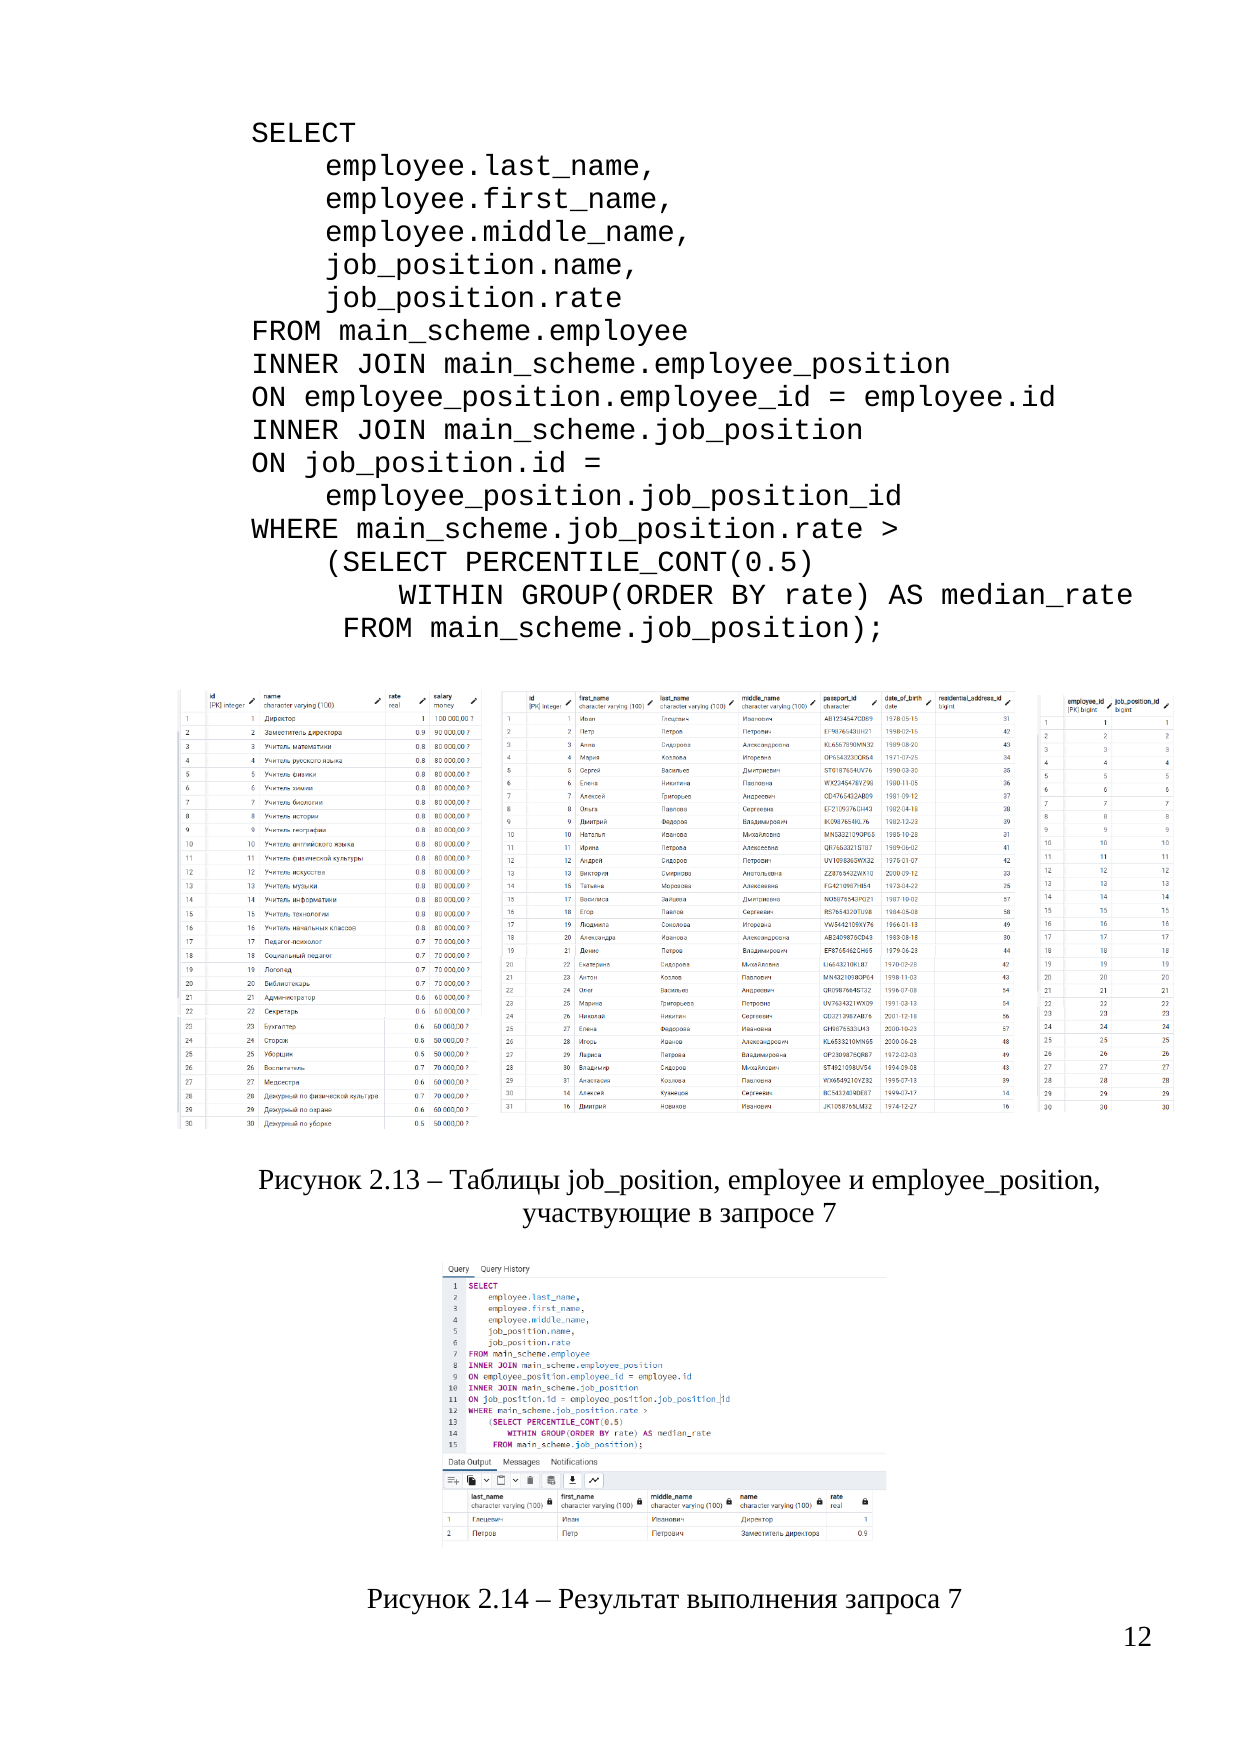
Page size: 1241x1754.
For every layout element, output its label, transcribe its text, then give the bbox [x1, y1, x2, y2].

text employee_position.job_position_id [251, 481, 1152, 514]
text INNER JOIN main_scheme.job_position [177, 415, 1152, 448]
text employee.first_name, [251, 184, 1152, 217]
picture [442, 1262, 887, 1548]
text employee.middle_name, [251, 217, 1152, 250]
text Рисунок 2.14 – Результат выполнения запроса 7 [177, 1581, 1152, 1615]
text FROM main_scheme.job_position); [251, 613, 1152, 646]
text job_position.name, [251, 250, 1152, 283]
text SELECT [177, 118, 1152, 151]
text ON job_position.id = [177, 448, 1152, 481]
text WHERE main_scheme.job_position.rate > [177, 514, 1152, 547]
text Рисунок 2.13 – Таблицы job_position, employee и employee_position, участвующие в запросе 7 [177, 1162, 1181, 1229]
text ON employee_position.employee_id = employee.id [177, 382, 1152, 415]
picture [177, 690, 483, 1015]
text WITHIN GROUP(ORDER BY rate) AS median_rate [324, 580, 1152, 613]
picture [499, 691, 1016, 1113]
text (SELECT PERCENTILE_CONT(0.5) [251, 547, 1152, 580]
picture [1037, 695, 1176, 1112]
text INNER JOIN main_scheme.employee_position [177, 349, 1152, 382]
text FROM main_scheme.employee [177, 316, 1152, 349]
text job_position.rate [251, 283, 1152, 316]
text employee.last_name, [251, 151, 1152, 184]
picture [177, 1017, 479, 1129]
